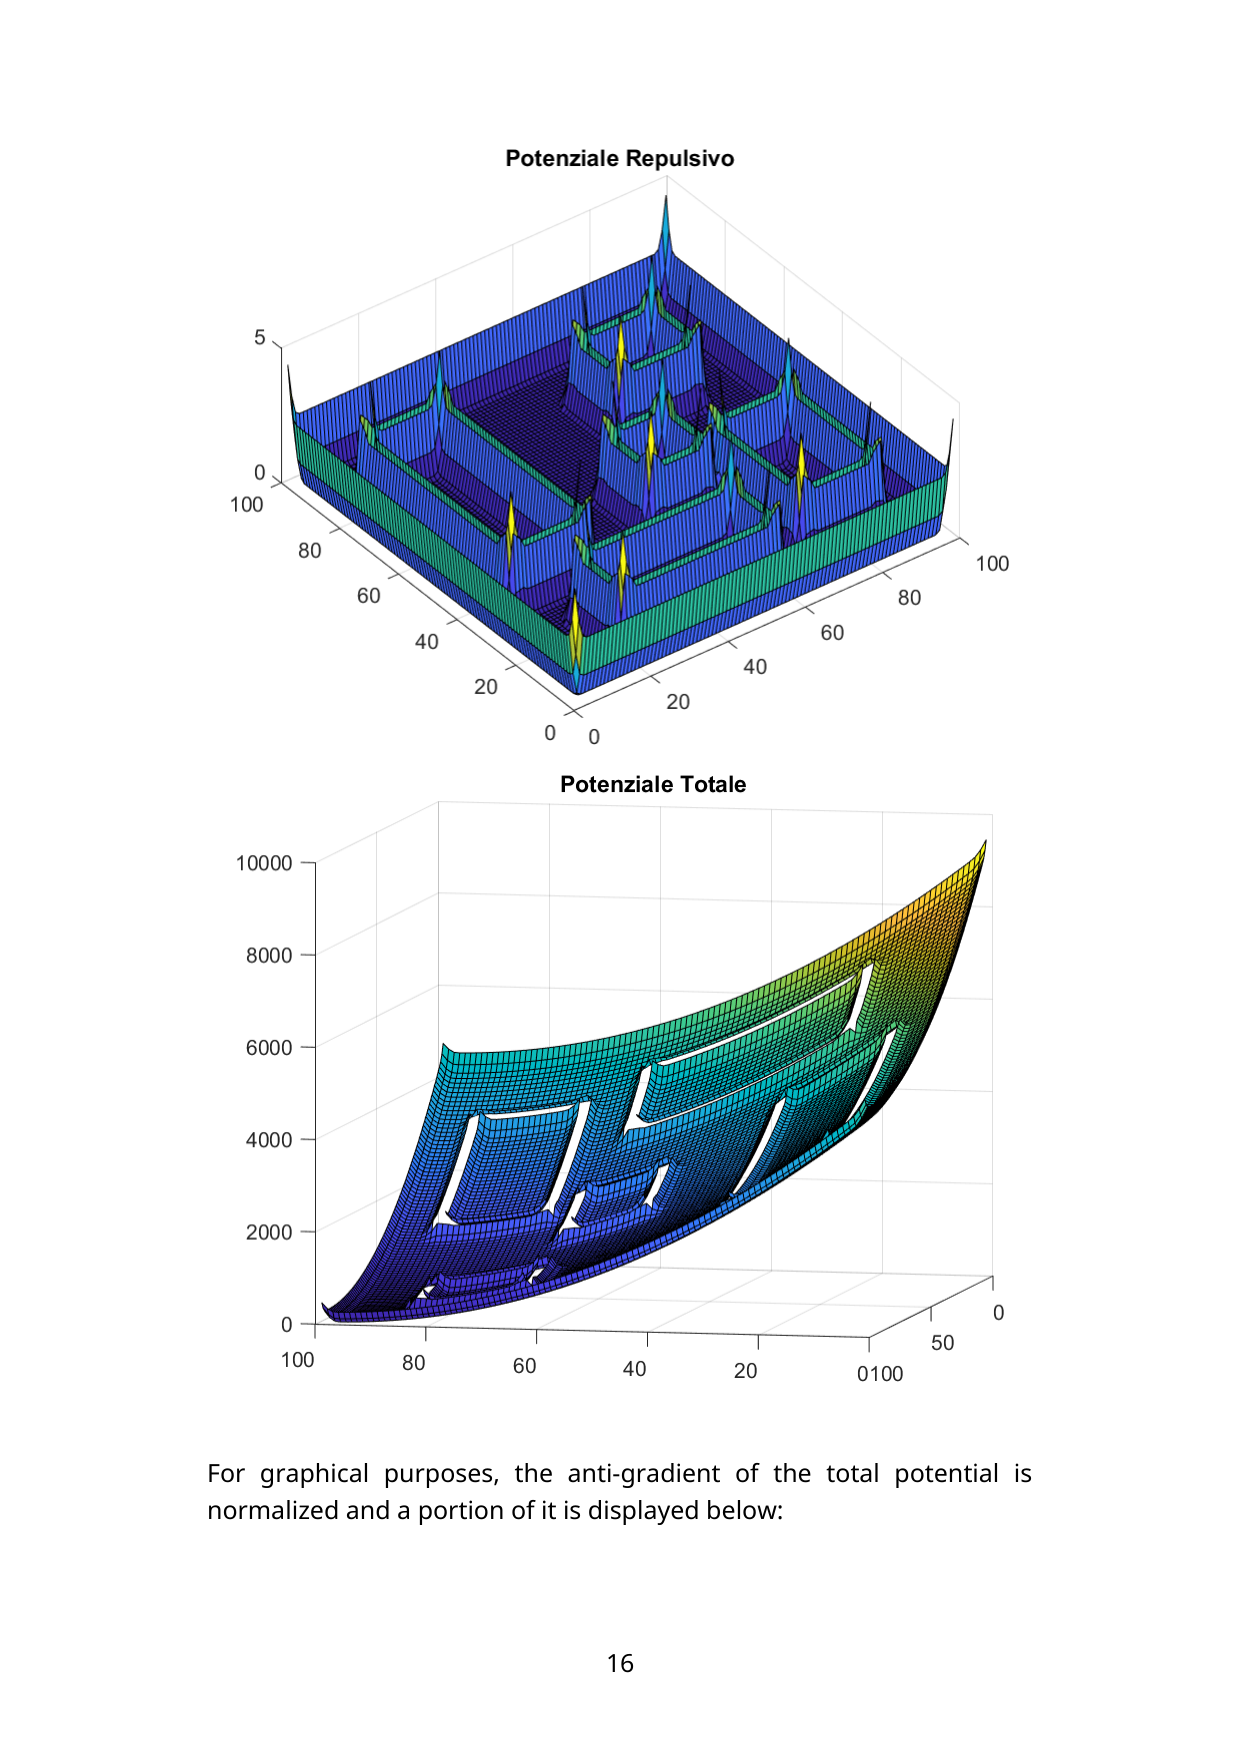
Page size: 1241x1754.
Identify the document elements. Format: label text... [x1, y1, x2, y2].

text For graphical purposes, the anti-gradient of the total potential is normalized and a portion of it is displayed below: [207, 1456, 1033, 1527]
picture [235, 773, 1006, 1384]
picture [229, 147, 1011, 747]
